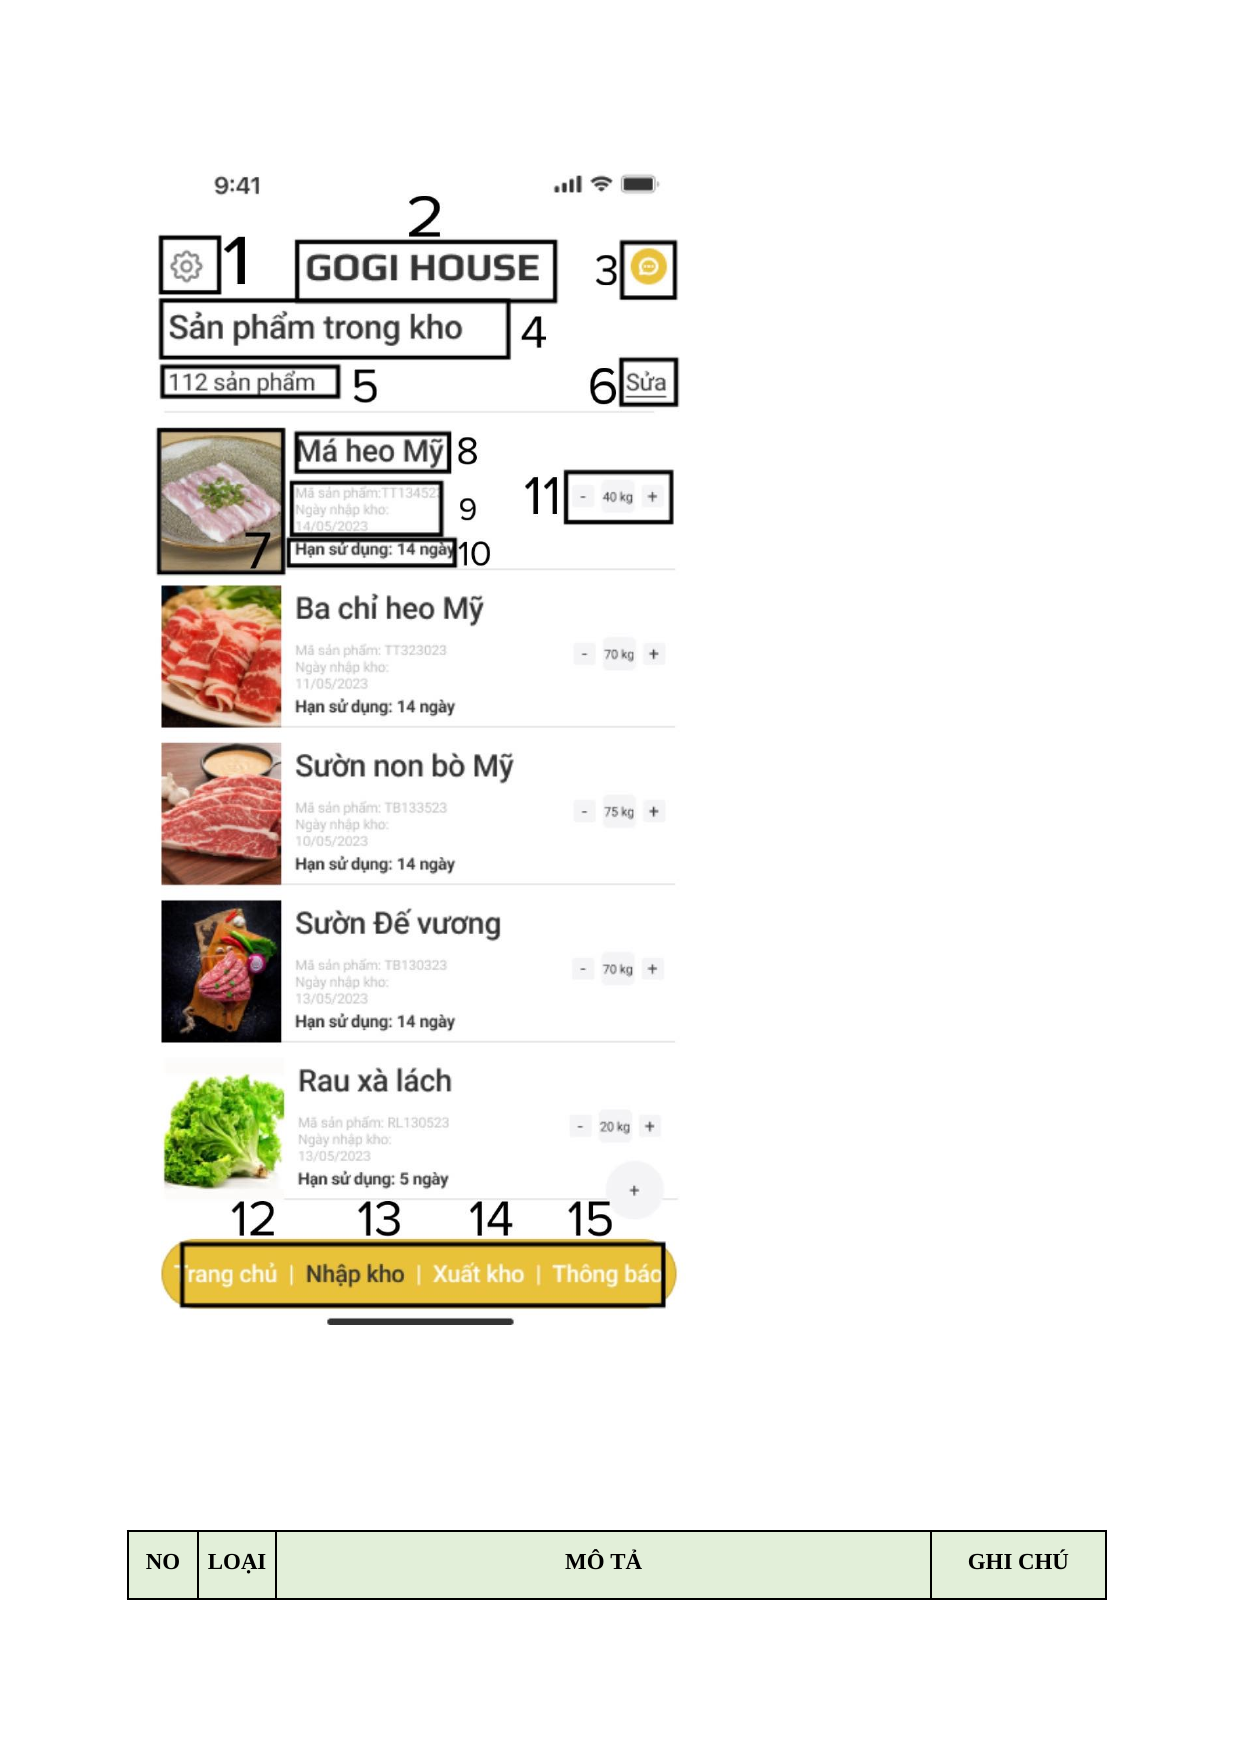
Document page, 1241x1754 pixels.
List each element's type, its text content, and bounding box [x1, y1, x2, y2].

table_header NO [129, 1532, 197, 1598]
picture [150, 150, 693, 1325]
table_header GHI CHÚ [932, 1532, 1105, 1598]
table_header MÔ TẢ [277, 1532, 930, 1598]
table_header LOẠI [199, 1532, 275, 1598]
